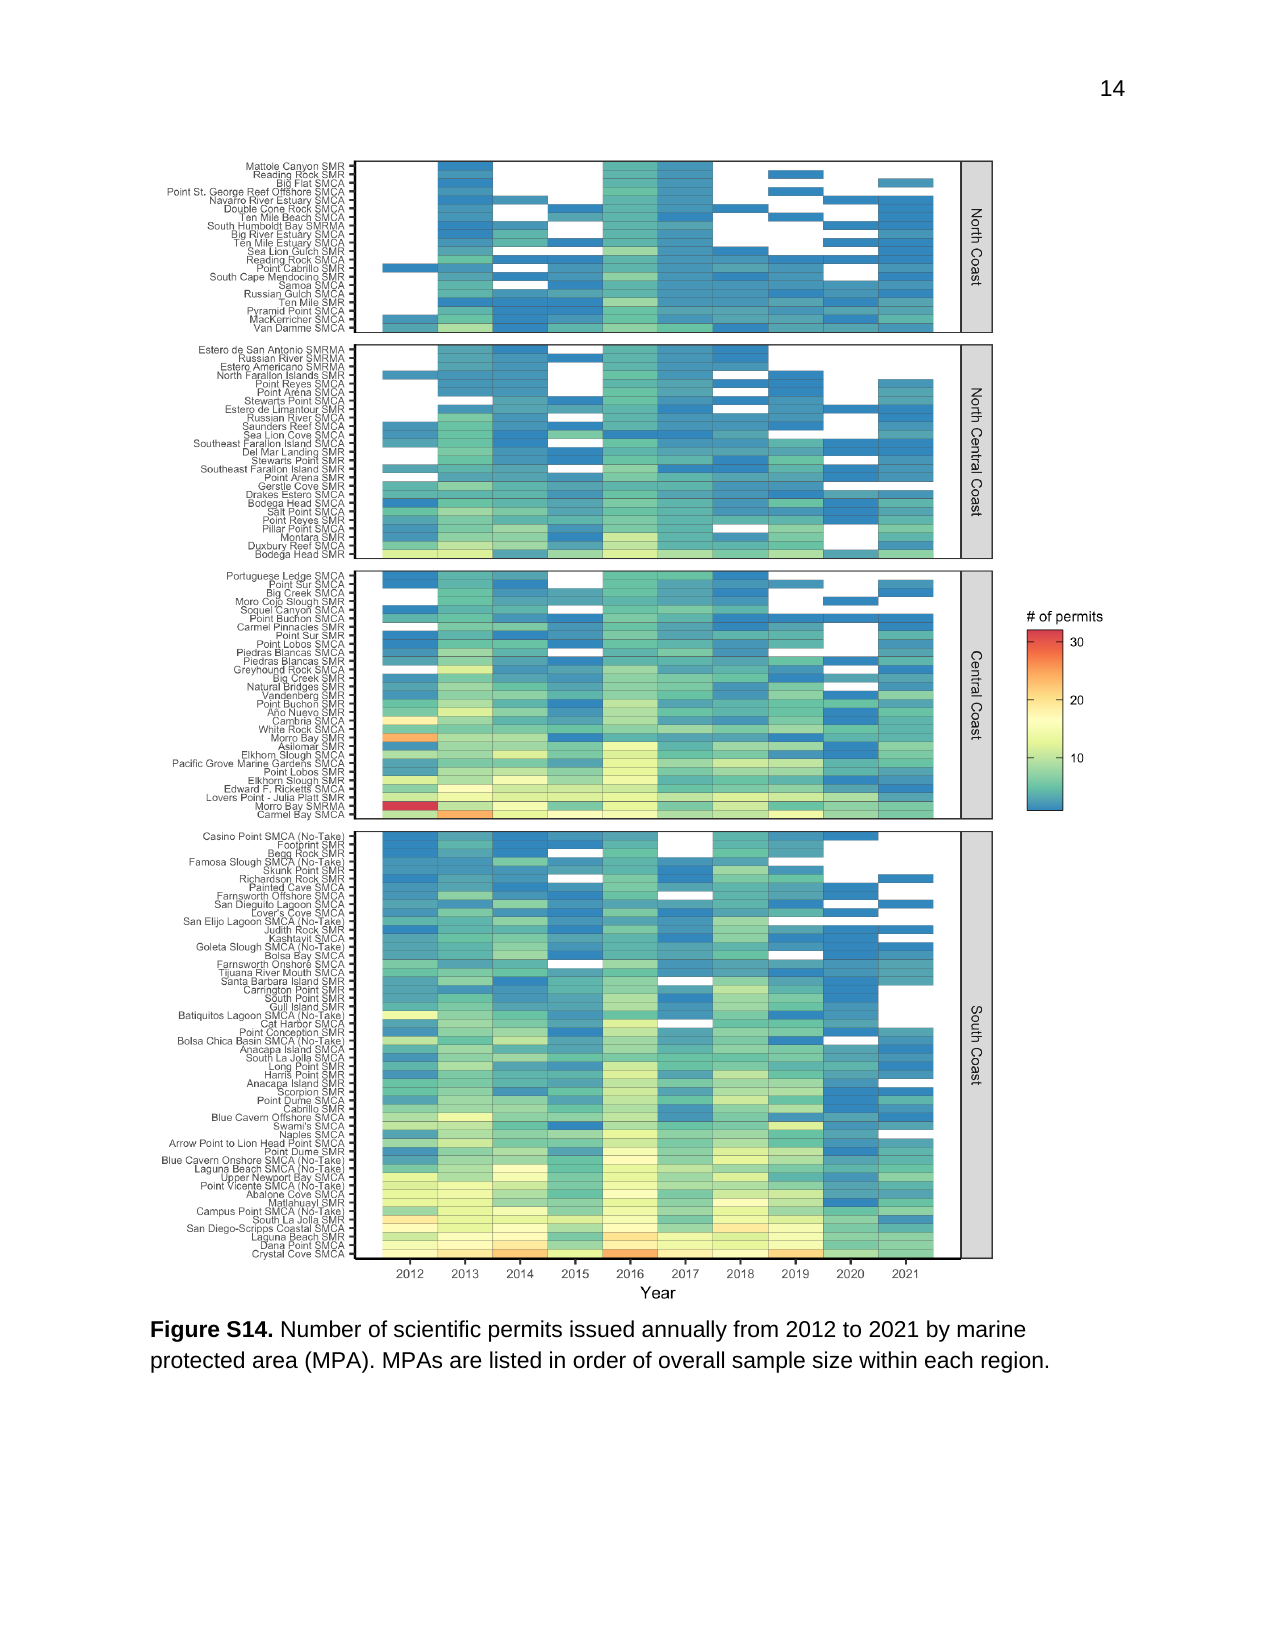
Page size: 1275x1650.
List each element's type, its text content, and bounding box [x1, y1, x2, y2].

text Figure S14. Number of scientific permits issued annually from 2012 to 2021 by marine protected area (MPA). MPAs are listed in order of overall sample size within each region. [150, 1313, 1125, 1373]
picture [150, 150, 1125, 1313]
